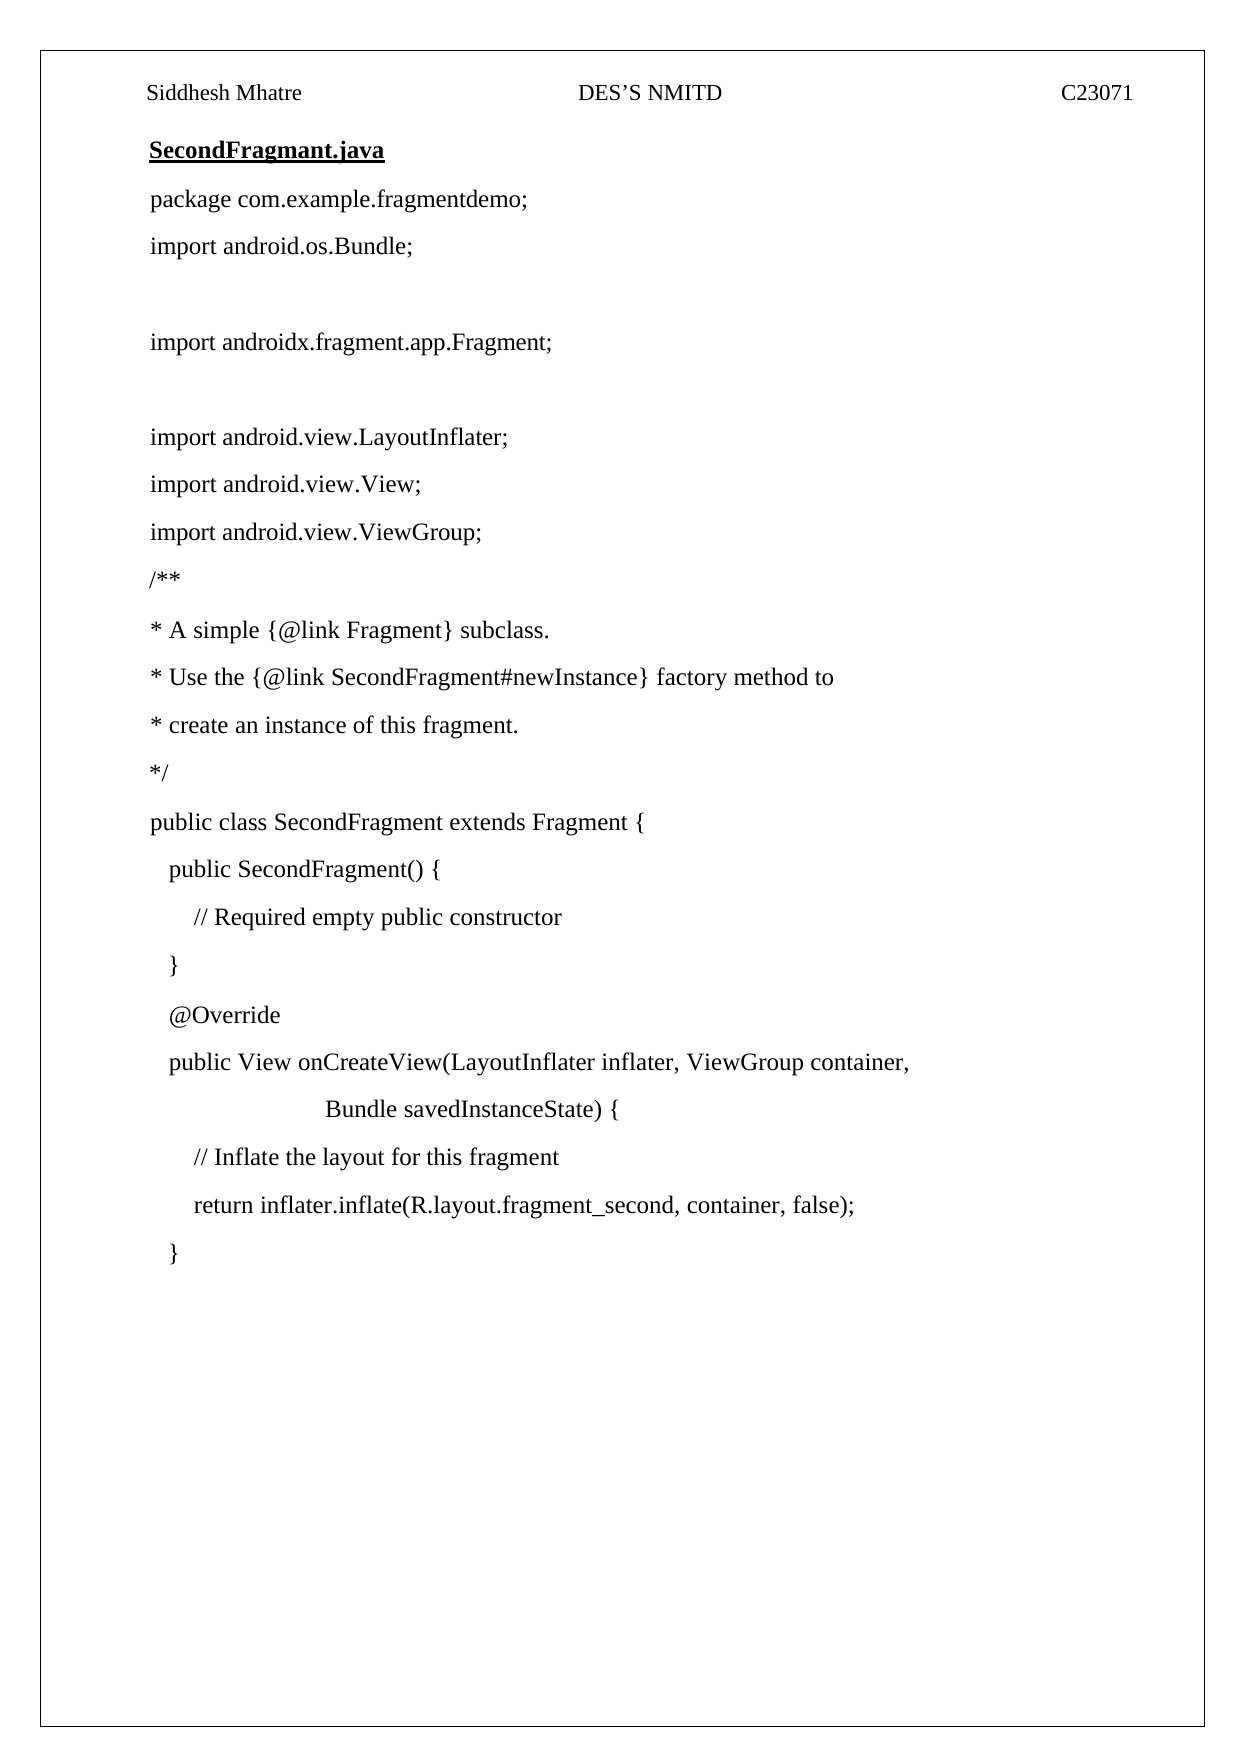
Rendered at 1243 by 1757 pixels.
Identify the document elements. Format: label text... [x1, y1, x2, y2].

text package com.example.fragmentdemo; import android.os.Bundle; [150, 184, 545, 260]
list create an instance of this fragment. [150, 710, 1204, 739]
text import android.view.ViewGroup; [150, 517, 1204, 546]
text // Required empty public constructor [194, 902, 1204, 931]
text */ [149, 758, 1204, 786]
text @Override [169, 1000, 1204, 1028]
text // Inflate the layout for this fragment [194, 1142, 1204, 1171]
text public class SecondFragment extends Fragment { public SecondFragment() { [150, 807, 646, 883]
text /** [149, 565, 1204, 594]
text import androidx.fragment.app.Fragment; [150, 327, 1204, 356]
text public View onCreateView(LayoutInflater inflater, ViewGroup container, Bundle savedInstanceState) { [169, 1047, 916, 1123]
text import android.view.LayoutInflater; import android.view.View; [150, 422, 545, 498]
list Use the {@link SecondFragment#newInstance} factory method to [150, 662, 1204, 691]
text } [168, 1238, 1204, 1266]
text return inflater.inflate(R.layout.fragment_second, container, false); [194, 1190, 1204, 1219]
text } [168, 950, 1204, 979]
text SecondFragmant.java [149, 135, 1204, 164]
list A simple {@link Fragment} subclass. [150, 615, 1204, 643]
